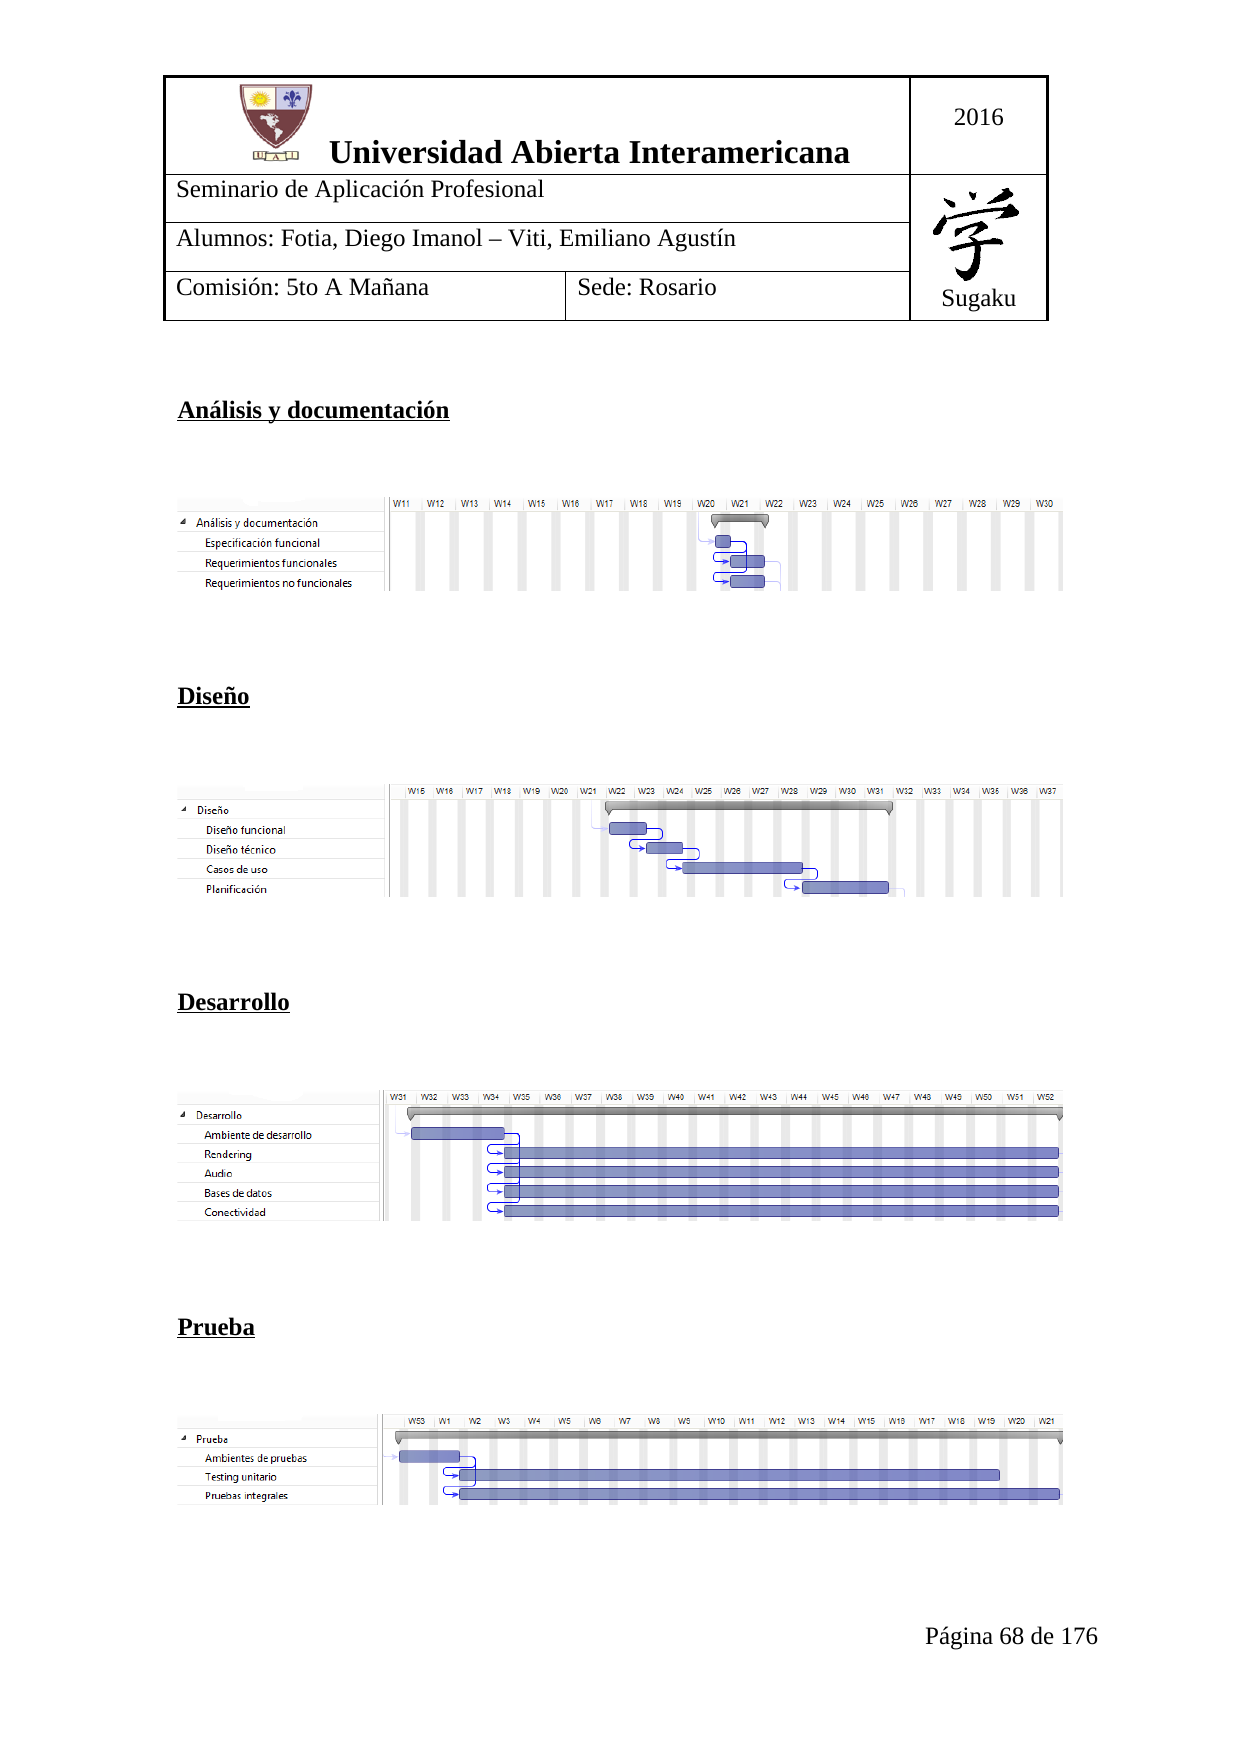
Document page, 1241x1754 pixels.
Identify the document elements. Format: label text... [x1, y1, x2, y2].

picture [223, 78, 329, 164]
subtitle Análisis y documentación [177, 395, 1063, 424]
subtitle Desarrollo [177, 987, 1063, 1016]
picture [927, 181, 1030, 284]
subtitle Prueba [177, 1312, 1063, 1340]
picture [177, 784, 1063, 897]
subtitle Diseño [177, 681, 1063, 710]
picture [177, 497, 1063, 591]
picture [177, 1090, 1063, 1221]
picture [177, 1414, 1063, 1505]
